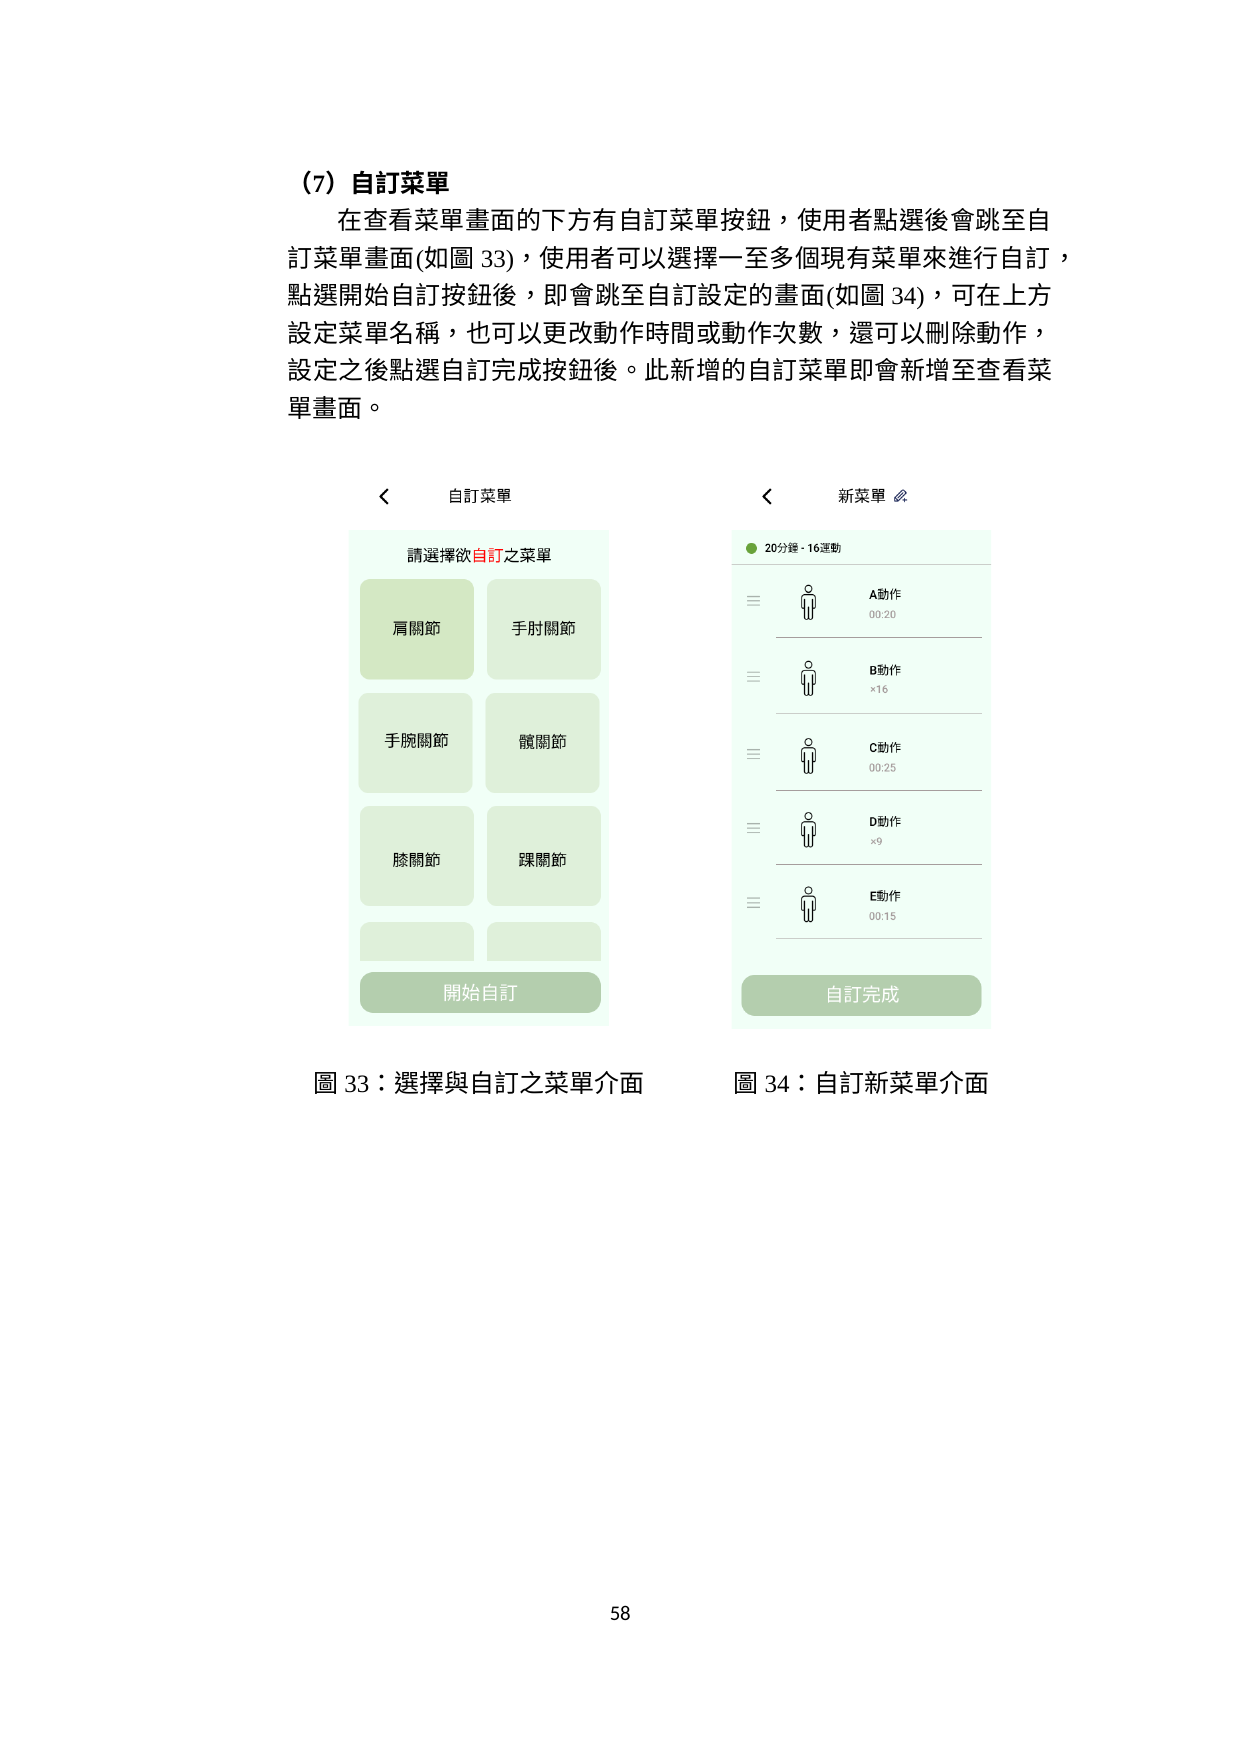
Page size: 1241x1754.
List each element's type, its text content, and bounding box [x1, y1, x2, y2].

text 在查看菜單畫面的下方有自訂菜單按鈕，使用者點選後會跳至自訂菜單畫面(如圖33)，使用者可以選擇一至多個現有菜單來進行自訂，點選開始自訂按鈕後，即會跳至自訂設定的畫面(如圖34)，可在上方設定菜單名稱，也可以更改動作時間或動作次數，還可以刪除動作，設定之後點選自訂完成按鈕後。此新增的自訂菜單即會新增至查看菜單畫面。 [287, 200, 1053, 425]
picture [731, 462, 992, 1029]
picture [348, 462, 609, 1026]
table_header 圖 33：選擇與自訂之菜單介面 [288, 463, 670, 1137]
table_header 圖 34：自訂新菜單介面 [670, 463, 1053, 1137]
text （7）自訂菜單 [187, 162, 1053, 200]
